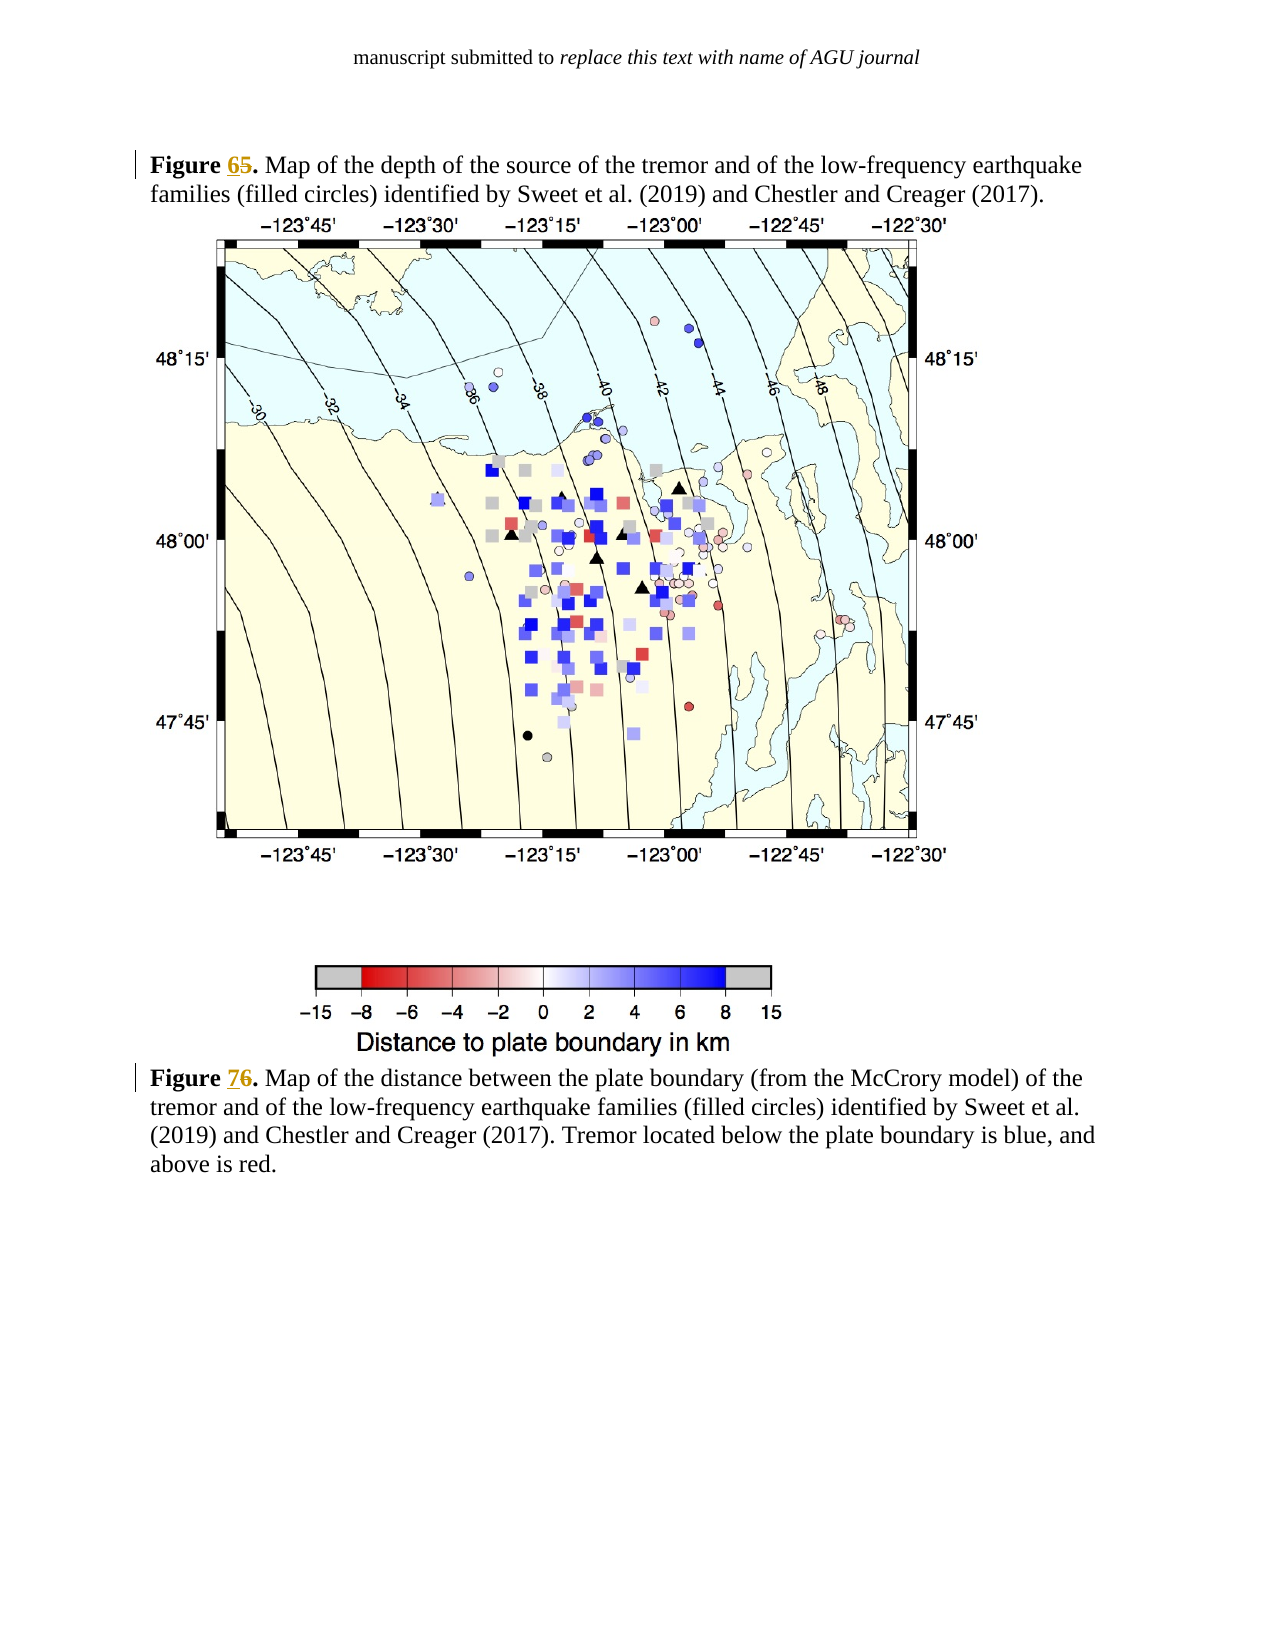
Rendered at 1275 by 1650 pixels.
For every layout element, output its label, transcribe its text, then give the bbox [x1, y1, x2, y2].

text Figure . Map of the depth of the source of the tremor and of the low-frequency earthquake families (filled circles) identified by Sweet et al. (2019) and Chestler and Creager (2017). [150, 150, 1125, 207]
text Figure . Map of the distance between the plate boundary (from the McCrory model) of the tremor and of the low-frequency earthquake families (filled circles) identified by Sweet et al. (2019) and Chestler and Creager (2017). Tremor located below the plate boundary is blue, and above is red. [150, 1063, 1125, 1178]
picture [150, 207, 984, 1063]
